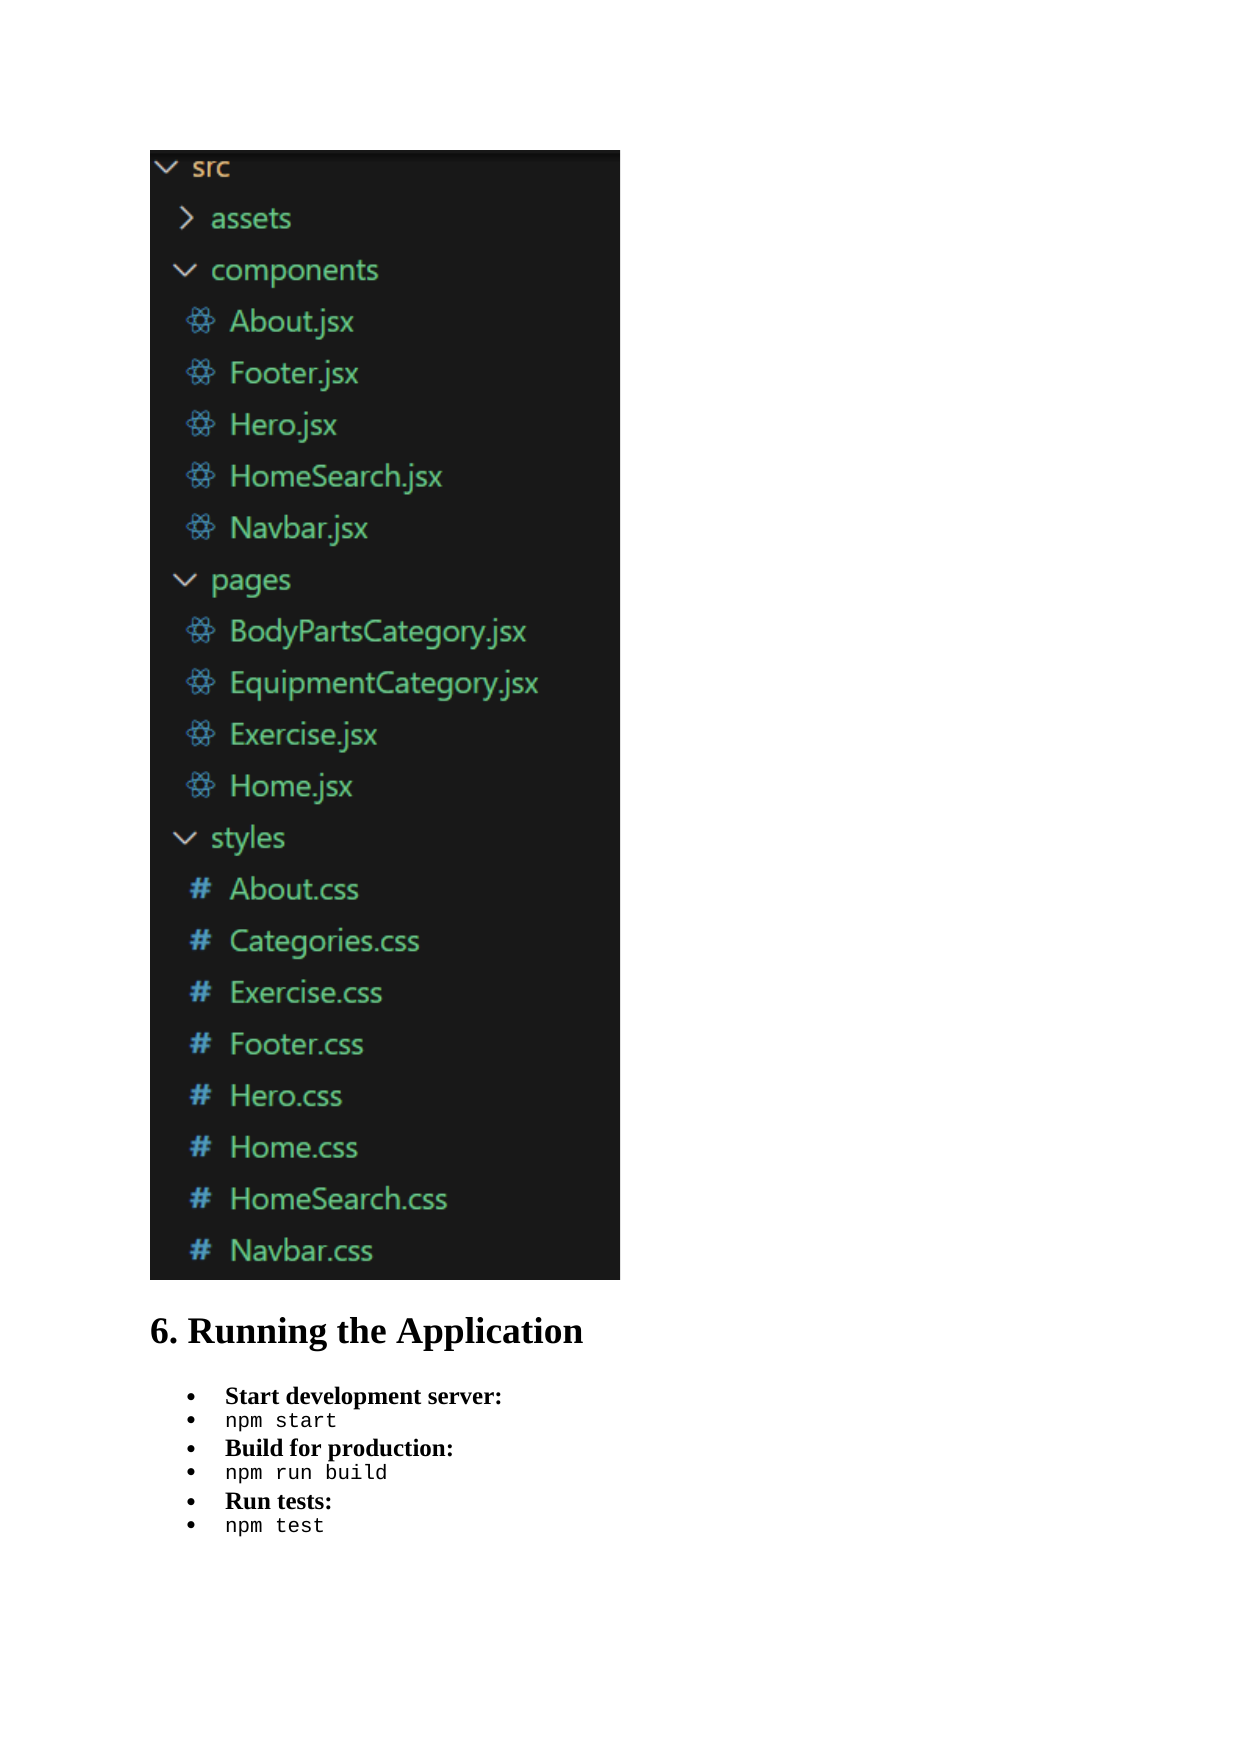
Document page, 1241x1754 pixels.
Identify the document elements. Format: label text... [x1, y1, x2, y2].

list Start development server: [187, 1381, 1090, 1410]
list Build for production: [187, 1433, 1090, 1462]
picture [150, 150, 621, 1280]
list npm start [187, 1410, 1090, 1433]
text 6. Running the Application [150, 1309, 1090, 1352]
list npm test [187, 1515, 1090, 1538]
list Run tests: [187, 1486, 1090, 1515]
list npm run build [187, 1462, 1090, 1486]
